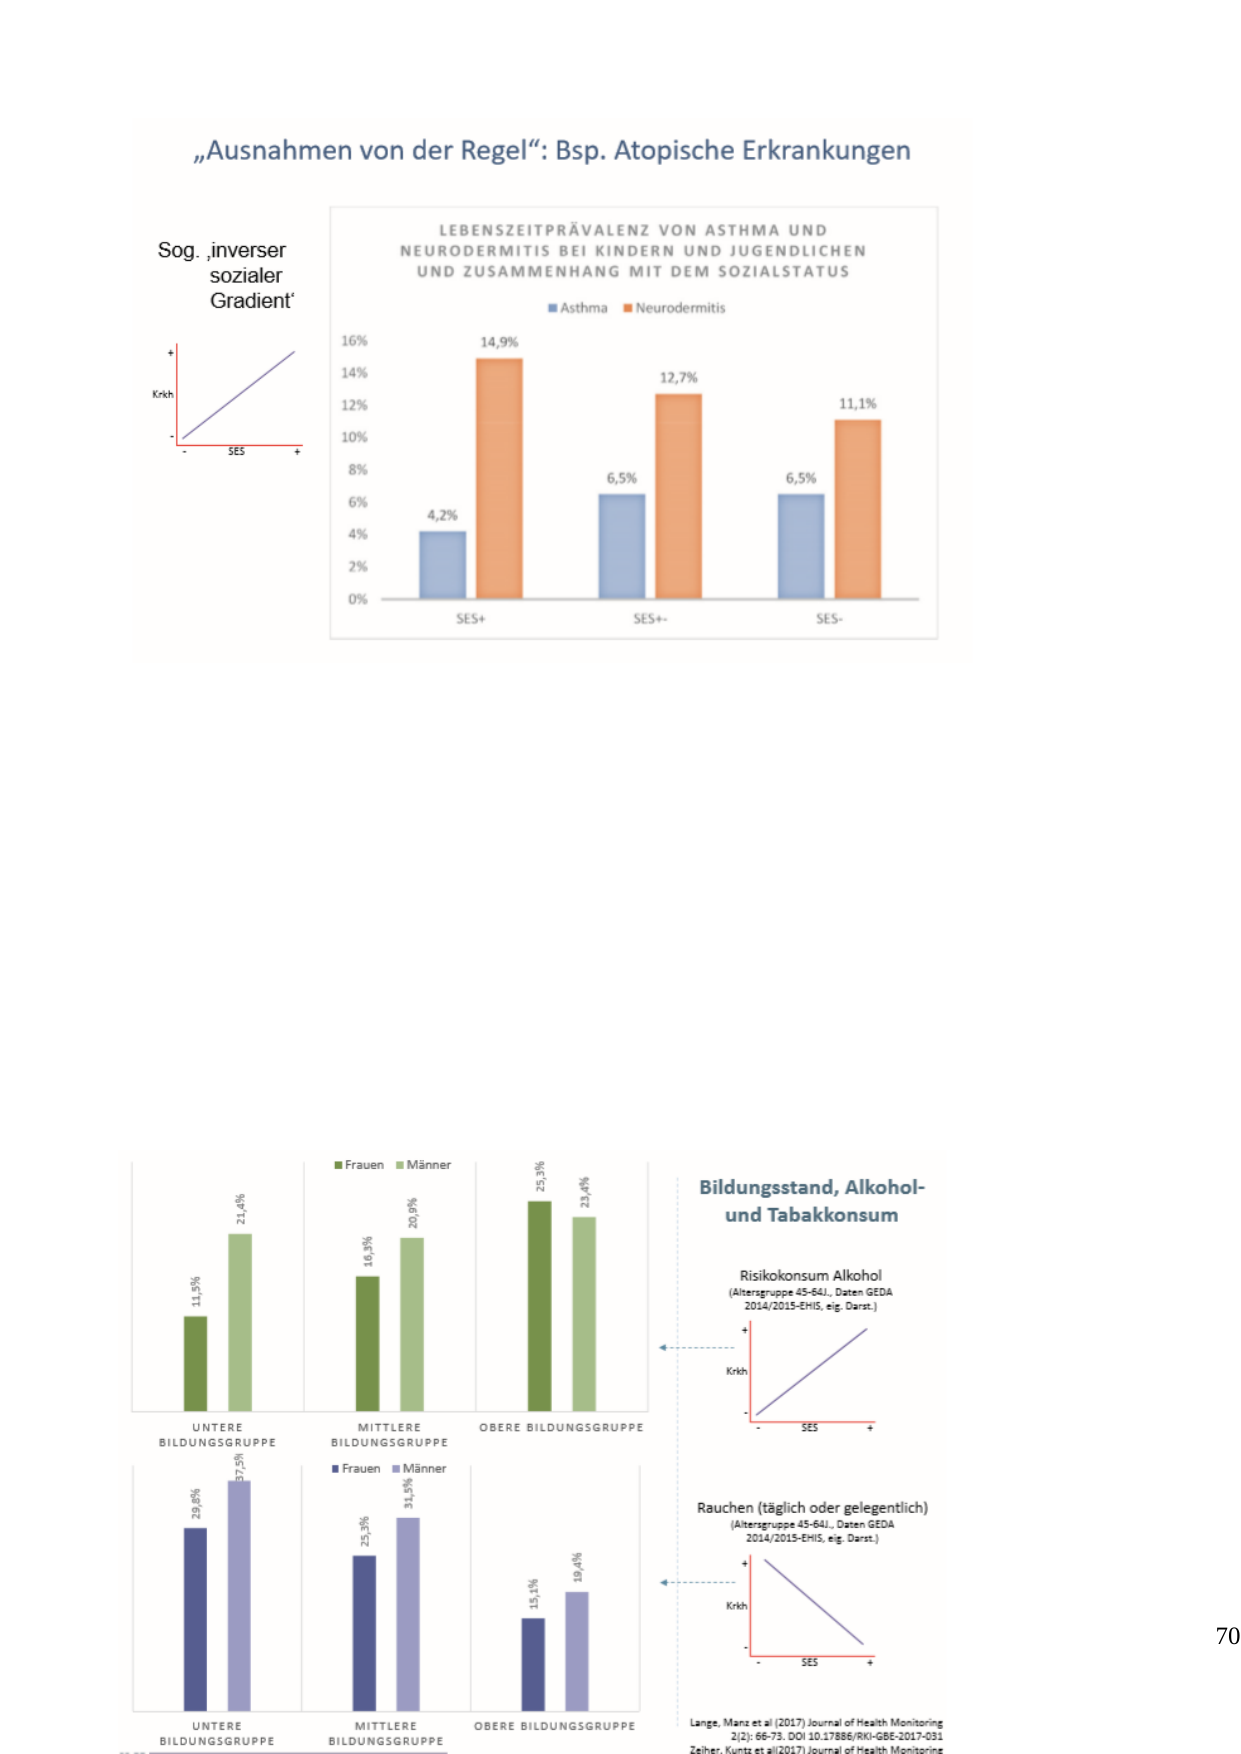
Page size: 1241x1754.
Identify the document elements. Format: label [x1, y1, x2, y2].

picture [118, 118, 985, 663]
picture [118, 1149, 987, 1754]
